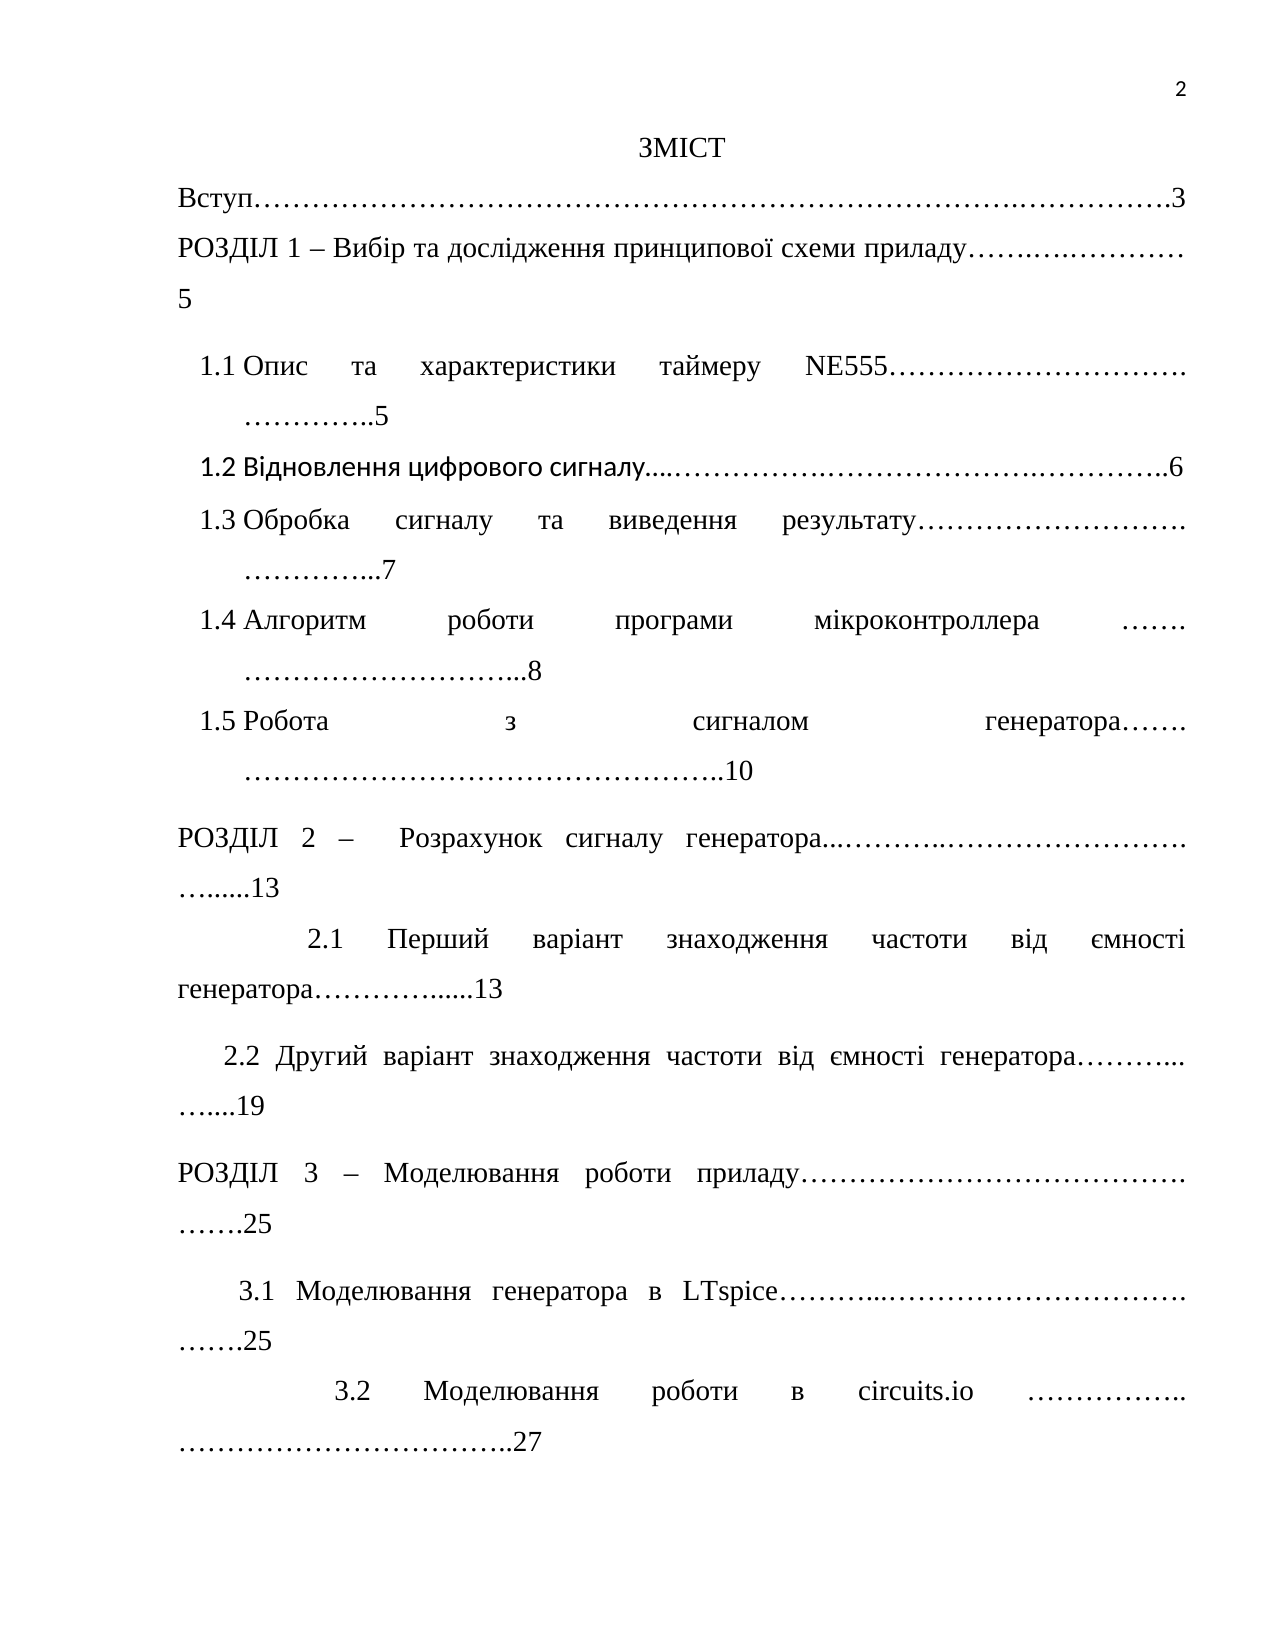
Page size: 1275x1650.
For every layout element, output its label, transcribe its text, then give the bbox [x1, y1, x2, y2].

list Опис та характеристики таймеру NE555………………………….…………..5 [199, 348, 1186, 432]
list Обробка сигналу та виведення результату……………………….…………...7 [199, 502, 1186, 586]
text РОЗДІЛ 2 – Розрахунок сигналу генератора...………..…………………….…......13 [177, 820, 1186, 904]
text РОЗДІЛ 1 – Вибір та дослідження принципової схеми приладу…….….…………5 [177, 264, 1186, 314]
text ЗМІСТ [177, 130, 1186, 163]
text РОЗДІЛ 3 – Моделювання роботи приладу………………………………….…….25 [177, 1189, 1186, 1239]
text 3.1 Моделювання генератора в LTspice………...………………………….…….25 [177, 1273, 1186, 1357]
list Алгоритм роботи програми мікроконтроллера …….………………………...8 [199, 602, 1186, 686]
text 2.2 Другий варіант знаходження частоти від ємності генератора………...…....19 [177, 1072, 1186, 1122]
text 3.2 Моделювання роботи в circuits.io ……………..……………………………..27 [177, 1373, 1186, 1457]
text 2.1 Перший варіант знаходження частоти від ємності генератора…………......13 [177, 954, 1186, 1005]
list Робота з сигналом генератора…….…………………………………………..10 [199, 703, 1186, 787]
text Вступ…………………………………………………………………….…………….3 [177, 180, 1186, 214]
list Відновлення цифрового сигналу….…………….………………….…………..6 [199, 448, 1186, 484]
